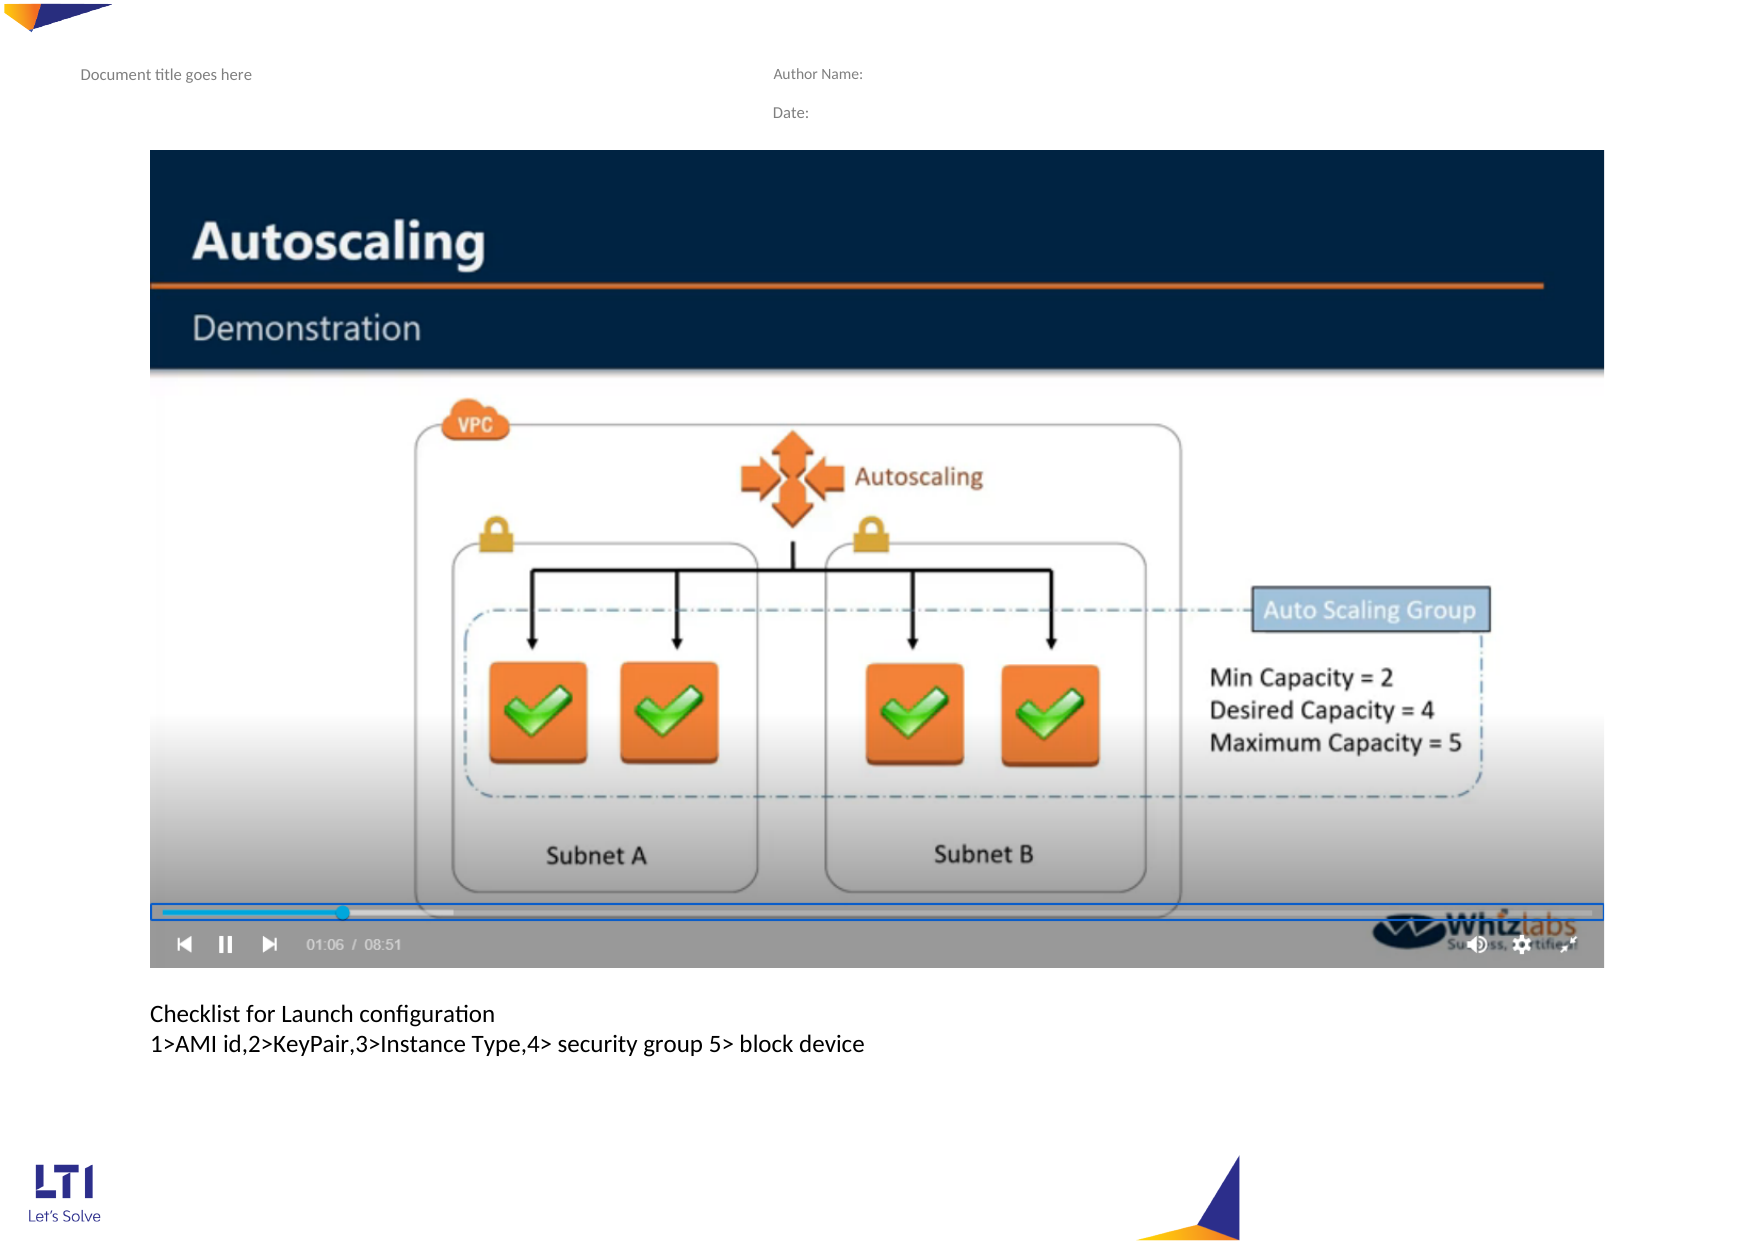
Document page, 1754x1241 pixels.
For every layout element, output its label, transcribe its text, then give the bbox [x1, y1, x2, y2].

text Checklist for Launch configuration [150, 998, 1604, 1029]
picture [21, 1155, 105, 1226]
picture [4, 0, 113, 100]
text 1>AMI id,2>KeyPair,3>Instance Type,4> security group 5> block device [150, 1029, 1604, 1059]
picture [150, 150, 1605, 968]
picture [1134, 1156, 1241, 1241]
